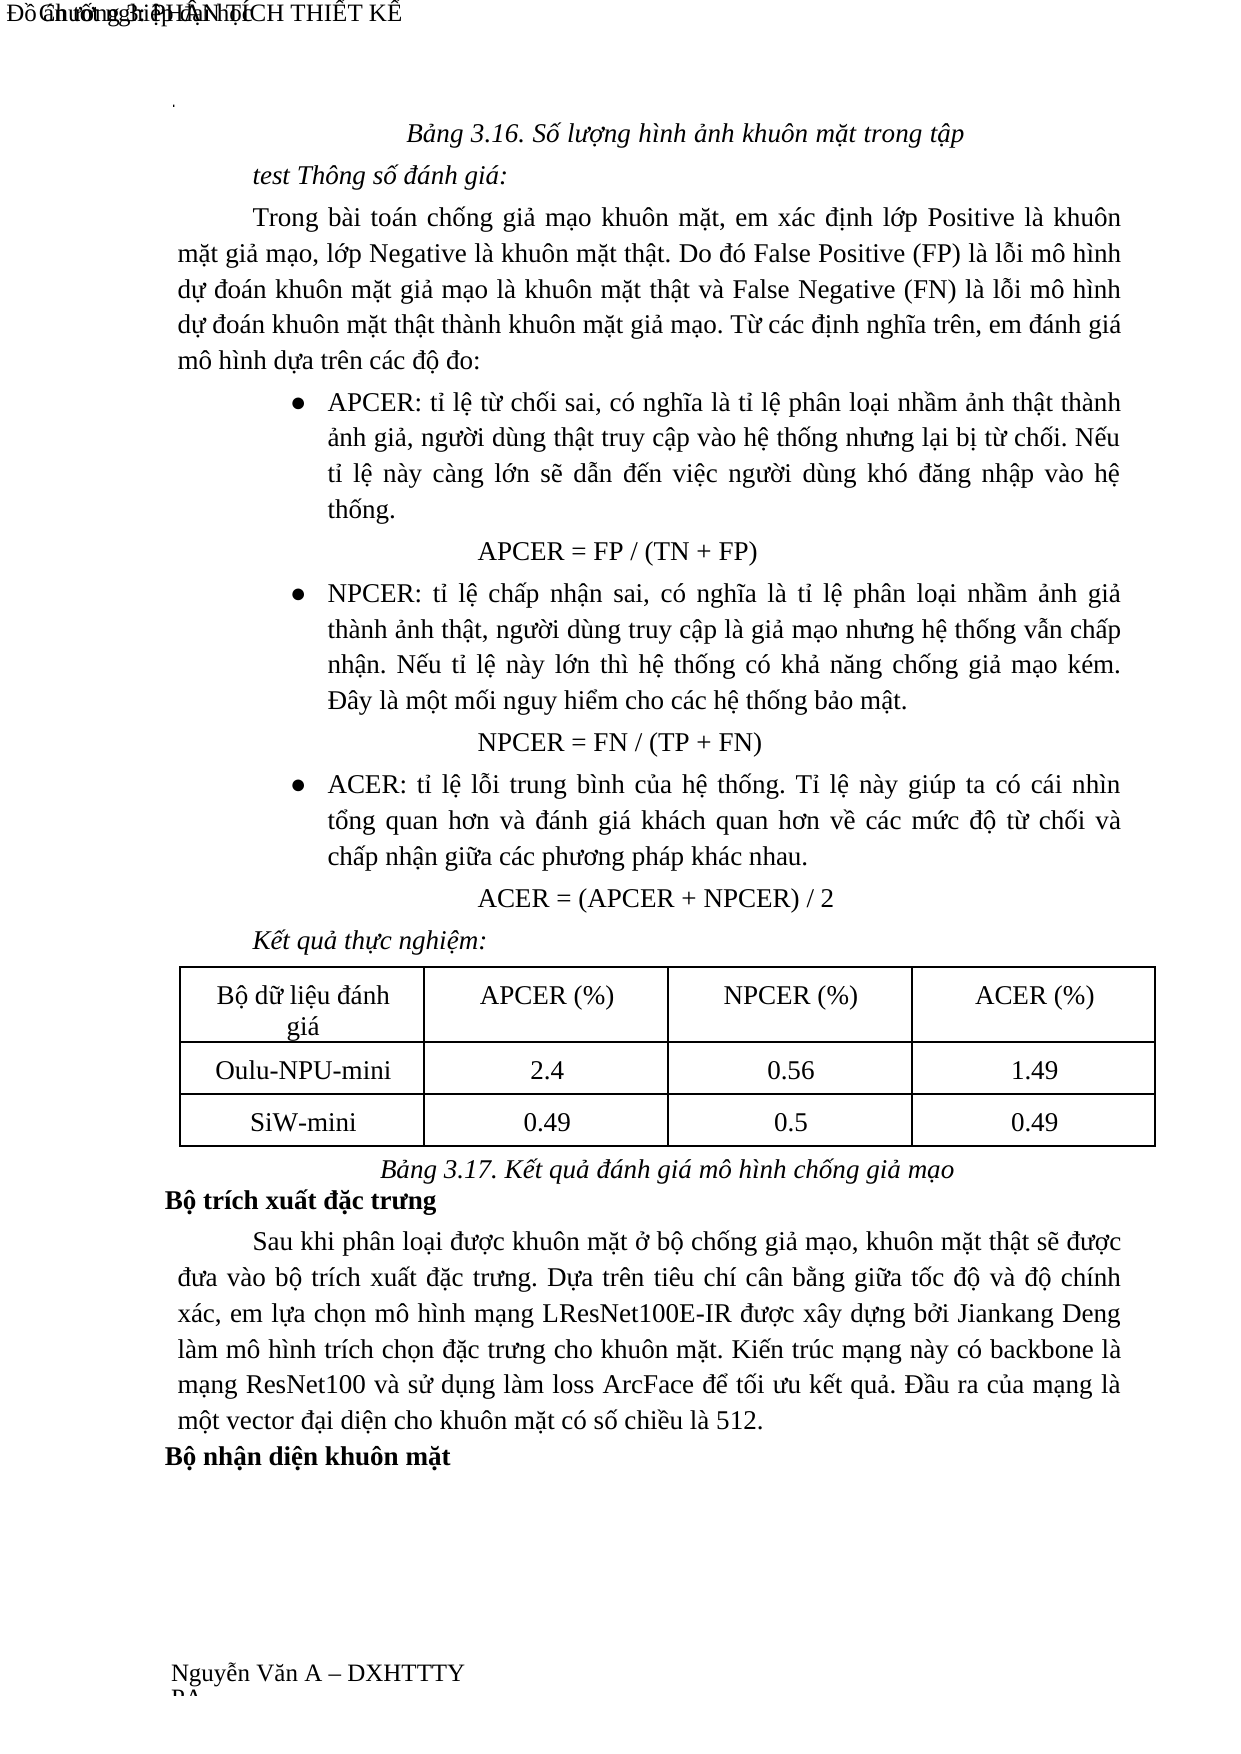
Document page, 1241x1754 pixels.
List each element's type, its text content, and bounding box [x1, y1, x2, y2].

list NPCER: tỉ lệ chấp nhận sai, có nghĩa là tỉ lệ phân loại nhầm ảnh giả thành ảnh thật, người dùng truy cập là giả mạo nhưng hệ thống vẫn chấp nhận. Nếu tỉ lệ này lớn thì hệ thống có khả năng chống giả mạo kém. Đây là một mối nguy hiểm cho các hệ thống bảo mật. [290, 577, 1122, 715]
table_cell SiW-mini [181, 1095, 423, 1145]
table_cell 2.4 [425, 1043, 667, 1093]
text Bảng 3.16. Số lượng hình ảnh khuôn mặt trong tập test Thông số đánh giá: [252, 117, 968, 191]
table_cell 1.49 [913, 1043, 1154, 1093]
text Bộ trích xuất đặc trưng [164, 1184, 1201, 1216]
list APCER: tỉ lệ từ chối sai, có nghĩa là tỉ lệ phân loại nhầm ảnh thật thành ảnh giả, người dùng thật truy cập vào hệ thống nhưng lại bị từ chối. Nếu tỉ lệ này càng lớn sẽ dẫn đến việc người dùng khó đăng nhập vào hệ thống. [290, 386, 1122, 524]
text Kết quả thực nghiệm: [252, 924, 1201, 955]
table_cell 0.56 [669, 1043, 911, 1093]
table_header NPCER (%) [669, 968, 911, 1041]
text ACER = (APCER + NPCER) / 2 [477, 882, 1201, 913]
table_cell Oulu-NPU-mini [181, 1043, 423, 1093]
table_cell 0.5 [669, 1095, 911, 1145]
text Trong bài toán chống giả mạo khuôn mặt, em xác định lớp Positive là khuôn mặt giả mạo, lớp Negative là khuôn mặt thật. Do đó False Positive (FP) là lỗi mô hình dự đoán khuôn mặt giả mạo là khuôn mặt thật và False Negative (FN) là lỗi mô hình dự đoán khuôn mặt thật thành khuôn mặt giả mạo. Từ các định nghĩa trên, em đánh giá mô hình dựa trên các độ đo: [177, 201, 1122, 375]
text Bộ nhận diện khuôn mặt [164, 1440, 1201, 1471]
text Bảng 3.17. Kết quả đánh giá mô hình chống giả mạo [380, 1153, 1201, 1184]
table_cell 0.49 [913, 1095, 1154, 1145]
text APCER = FP / (TN + FP) [477, 535, 1201, 566]
list ACER: tỉ lệ lỗi trung bình của hệ thống. Tỉ lệ này giúp ta có cái nhìn tổng quan hơn và đánh giá khách quan hơn về các mức độ từ chối và chấp nhận giữa các phương pháp khác nhau. [290, 768, 1122, 871]
table_header ACER (%) [913, 968, 1154, 1041]
table_header Bộ dữ liệu đánh giá [181, 968, 423, 1041]
text Sau khi phân loại được khuôn mặt ở bộ chống giả mạo, khuôn mặt thật sẽ được đưa vào bộ trích xuất đặc trưng. Dựa trên tiêu chí cân bằng giữa tốc độ và độ chính xác, em lựa chọn mô hình mạng LResNet100E-IR được xây dựng bởi Jiankang Deng làm mô hình trích chọn đặc trưng cho khuôn mặt. Kiến trúc mạng này có backbone là mạng ResNet100 và sử dụng làm loss ArcFace để tối ưu kết quả. Đầu ra của mạng là một vector đại diện cho khuôn mặt có số chiều là 512. [177, 1226, 1122, 1435]
table_header APCER (%) [425, 968, 667, 1041]
table_cell 0.49 [425, 1095, 667, 1145]
text NPCER = FN / (TP + FN) [477, 726, 1201, 757]
